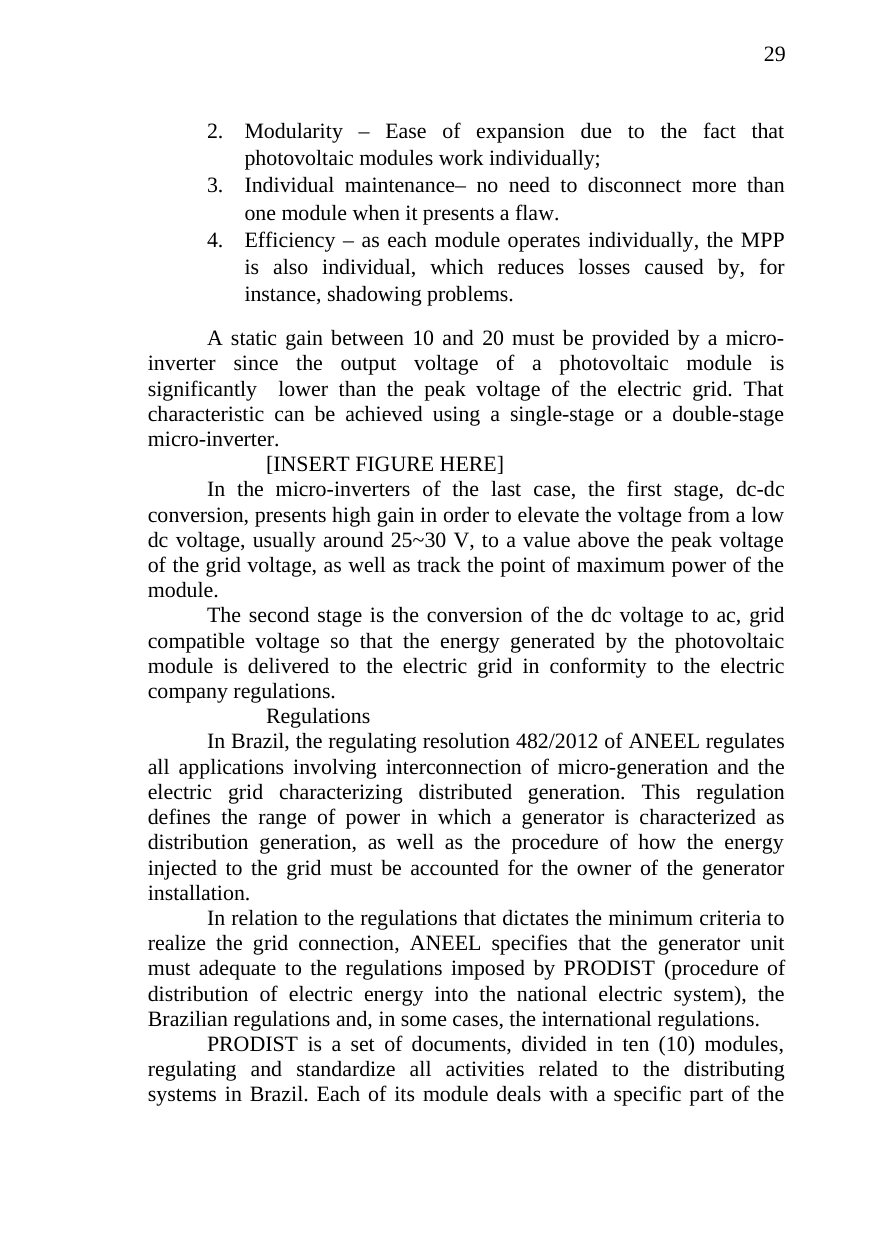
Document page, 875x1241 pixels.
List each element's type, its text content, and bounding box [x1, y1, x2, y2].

text In Brazil, the regulating resolution 482/2012 of ANEEL regulates all applications involving interconnection of micro-generation and the electric grid characterizing distributed generation. This regulation defines the range of power in which a generator is characterized as distribution generation, as well as the procedure of how the energy injected to the grid must be accounted for the owner of the generator installation. [148, 728, 785, 905]
list Individual maintenance– no need to disconnect more than one module when it presents a flaw. [207, 172, 785, 225]
text In relation to the regulations that dictates the minimum criteria to realize the grid connection, ANEEL specifies that the generator unit must adequate to the regulations imposed by PRODIST (procedure of distribution of electric energy into the national electric system), the Brazilian regulations and, in some cases, the international regulations. [148, 905, 785, 1031]
text A static gain between 10 and 20 must be provided by a micro-inverter since the output voltage of a photovoltaic module is significantly lower than the peak voltage of the electric grid. That characteristic can be achieved using a single-stage or a double-stage micro-inverter. [148, 325, 785, 451]
text The second stage is the conversion of the dc voltage to ac, grid compatible voltage so that the energy generated by the photovoltaic module is delivered to the electric grid in conformity to the electric company regulations. [148, 602, 785, 703]
list Modularity – Ease of expansion due to the fact that photovoltaic modules work individually; [207, 118, 785, 171]
text [INSERT FIGURE HERE] [207, 451, 785, 476]
text In the micro-inverters of the last case, the first stage, dc-dc conversion, presents high gain in order to elevate the voltage from a low dc voltage, usually around 25~30 V, to a value above the peak voltage of the grid voltage, as well as track the point of maximum power of the module. [148, 476, 785, 602]
list Efficiency – as each module operates individually, the MPP is also individual, which reduces losses caused by, for instance, shadowing problems. [207, 227, 785, 306]
text Regulations [207, 703, 785, 728]
